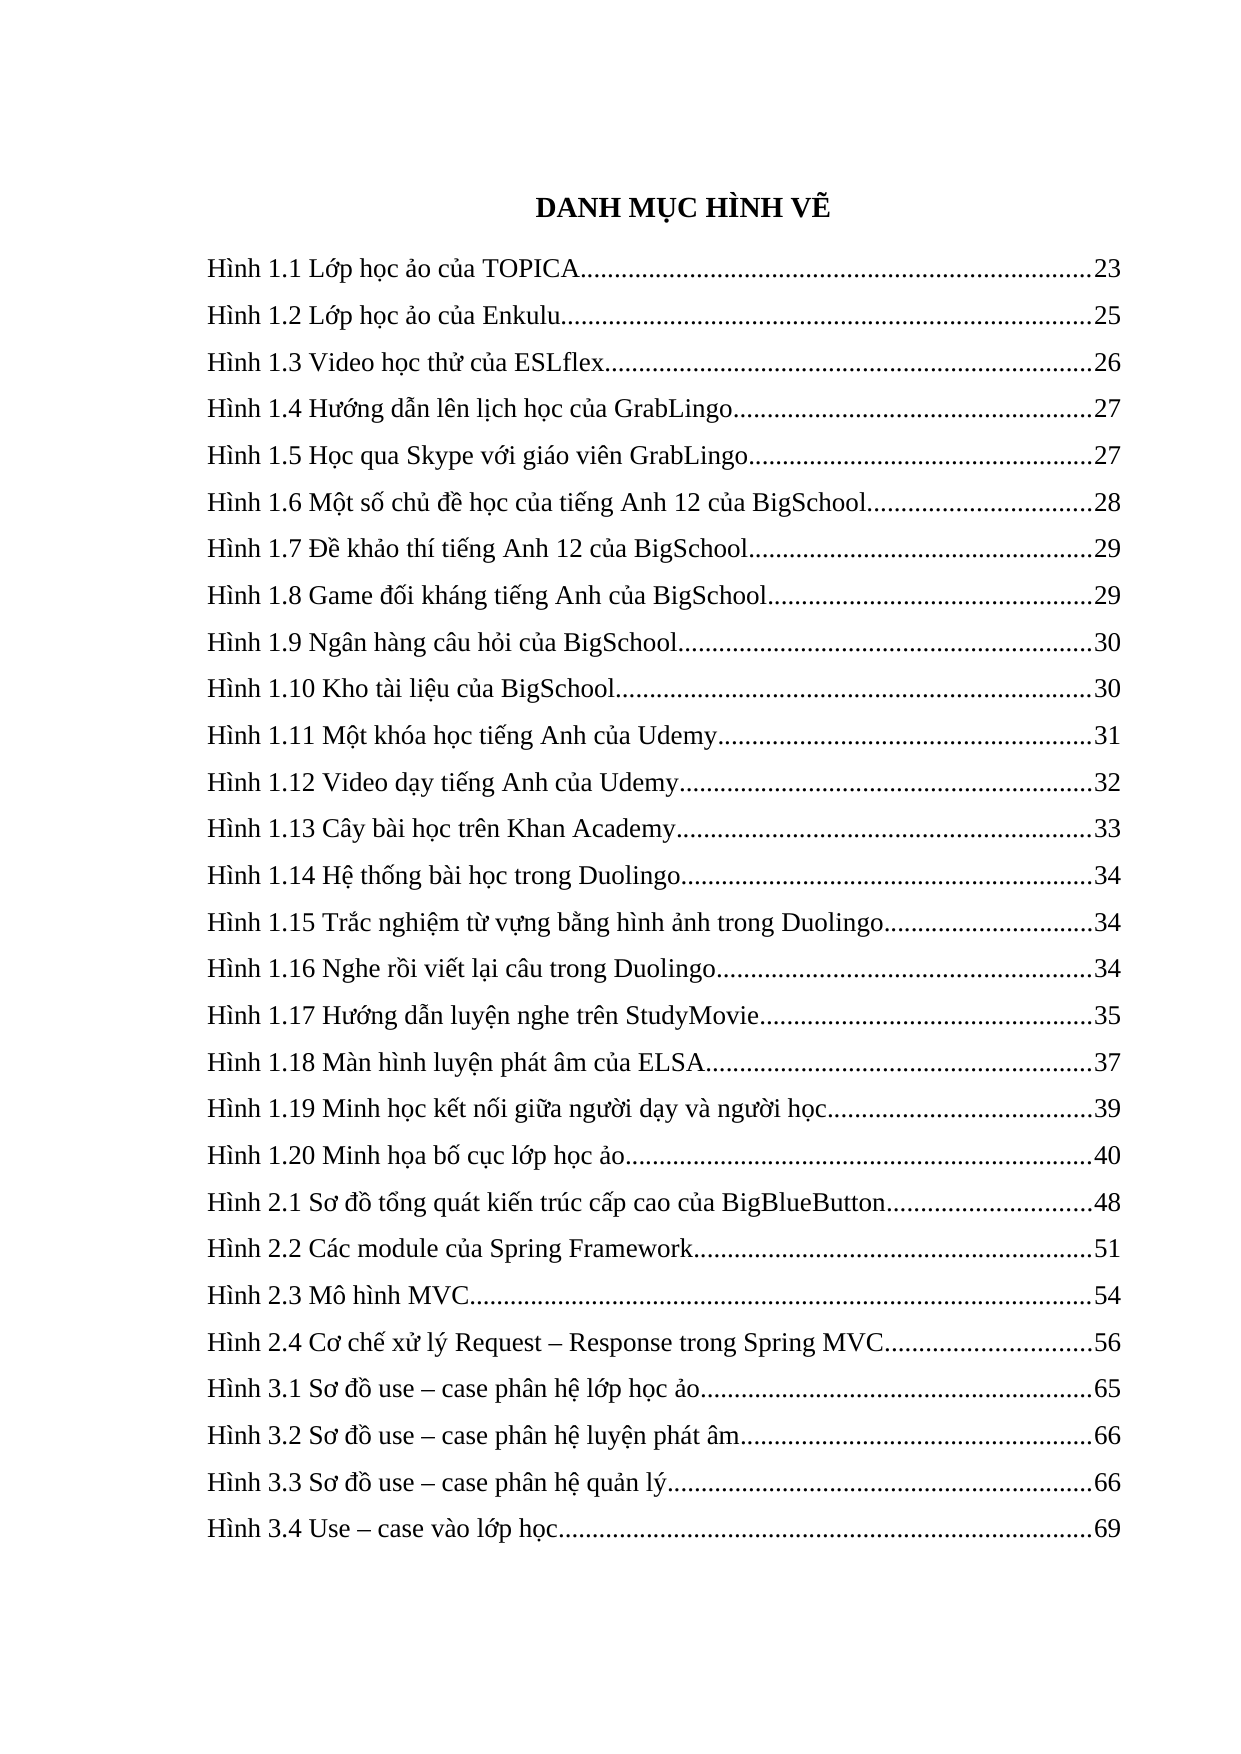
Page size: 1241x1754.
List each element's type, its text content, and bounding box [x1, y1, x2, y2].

subtitle DANH MỤC HÌNH VẼ [244, 190, 1122, 223]
text Hình 1.12 Video dạy tiếng Anh của Udemy 32 [207, 766, 1122, 797]
text Hình 1.7 Đề khảo thí tiếng Anh 12 của BigSchool 29 [207, 532, 1122, 564]
text Hình 1.3 Video học thử của ESLflex 26 [207, 346, 1122, 377]
text Hình 3.1 Sơ đồ use – case phân hệ lớp học ảo 65 [207, 1372, 1122, 1404]
text Hình 1.4 Hướng dẫn lên lịch học của GrabLingo 27 [207, 392, 1122, 424]
text Hình 3.2 Sơ đồ use – case phân hệ luyện phát âm 66 [207, 1419, 1122, 1450]
text Hình 1.19 Minh học kết nối giữa người dạy và người học 39 [207, 1092, 1122, 1124]
text Hình 3.4 Use – case vào lớp học 69 [207, 1512, 1122, 1544]
text Hình 1.14 Hệ thống bài học trong Duolingo 34 [207, 859, 1122, 890]
text Hình 2.4 Cơ chế xử lý Request – Response trong Spring MVC 56 [207, 1326, 1122, 1357]
text Hình 1.10 Kho tài liệu của BigSchool 30 [207, 672, 1122, 704]
text Hình 1.17 Hướng dẫn luyện nghe trên StudyMovie 35 [207, 999, 1122, 1030]
text Hình 1.15 Trắc nghiệm từ vựng bằng hình ảnh trong Duolingo 34 [207, 906, 1122, 937]
text Hình 1.1 Lớp học ảo của TOPICA 23 [207, 252, 1122, 284]
text Hình 1.8 Game đối kháng tiếng Anh của BigSchool 29 [207, 579, 1122, 610]
text Hình 1.11 Một khóa học tiếng Anh của Udemy 31 [207, 719, 1122, 750]
text Hình 2.2 Các module của Spring Framework 51 [207, 1232, 1122, 1264]
text Hình 1.9 Ngân hàng câu hỏi của BigSchool 30 [207, 626, 1122, 657]
text Hình 1.20 Minh họa bố cục lớp học ảo 40 [207, 1139, 1122, 1170]
text Hình 1.6 Một số chủ đề học của tiếng Anh 12 của BigSchool 28 [207, 486, 1122, 517]
text Hình 1.16 Nghe rồi viết lại câu trong Duolingo 34 [207, 952, 1122, 984]
text Hình 1.2 Lớp học ảo của Enkulu 25 [207, 299, 1122, 330]
text Hình 1.5 Học qua Skype với giáo viên GrabLingo 27 [207, 439, 1122, 470]
text Hình 2.1 Sơ đồ tổng quát kiến trúc cấp cao của BigBlueButton 48 [207, 1186, 1122, 1217]
text Hình 1.13 Cây bài học trên Khan Academy 33 [207, 812, 1122, 844]
text Hình 1.18 Màn hình luyện phát âm của ELSA 37 [207, 1046, 1122, 1077]
text Hình 2.3 Mô hình MVC 54 [207, 1279, 1122, 1310]
text Hình 3.3 Sơ đồ use – case phân hệ quản lý 66 [207, 1466, 1122, 1497]
